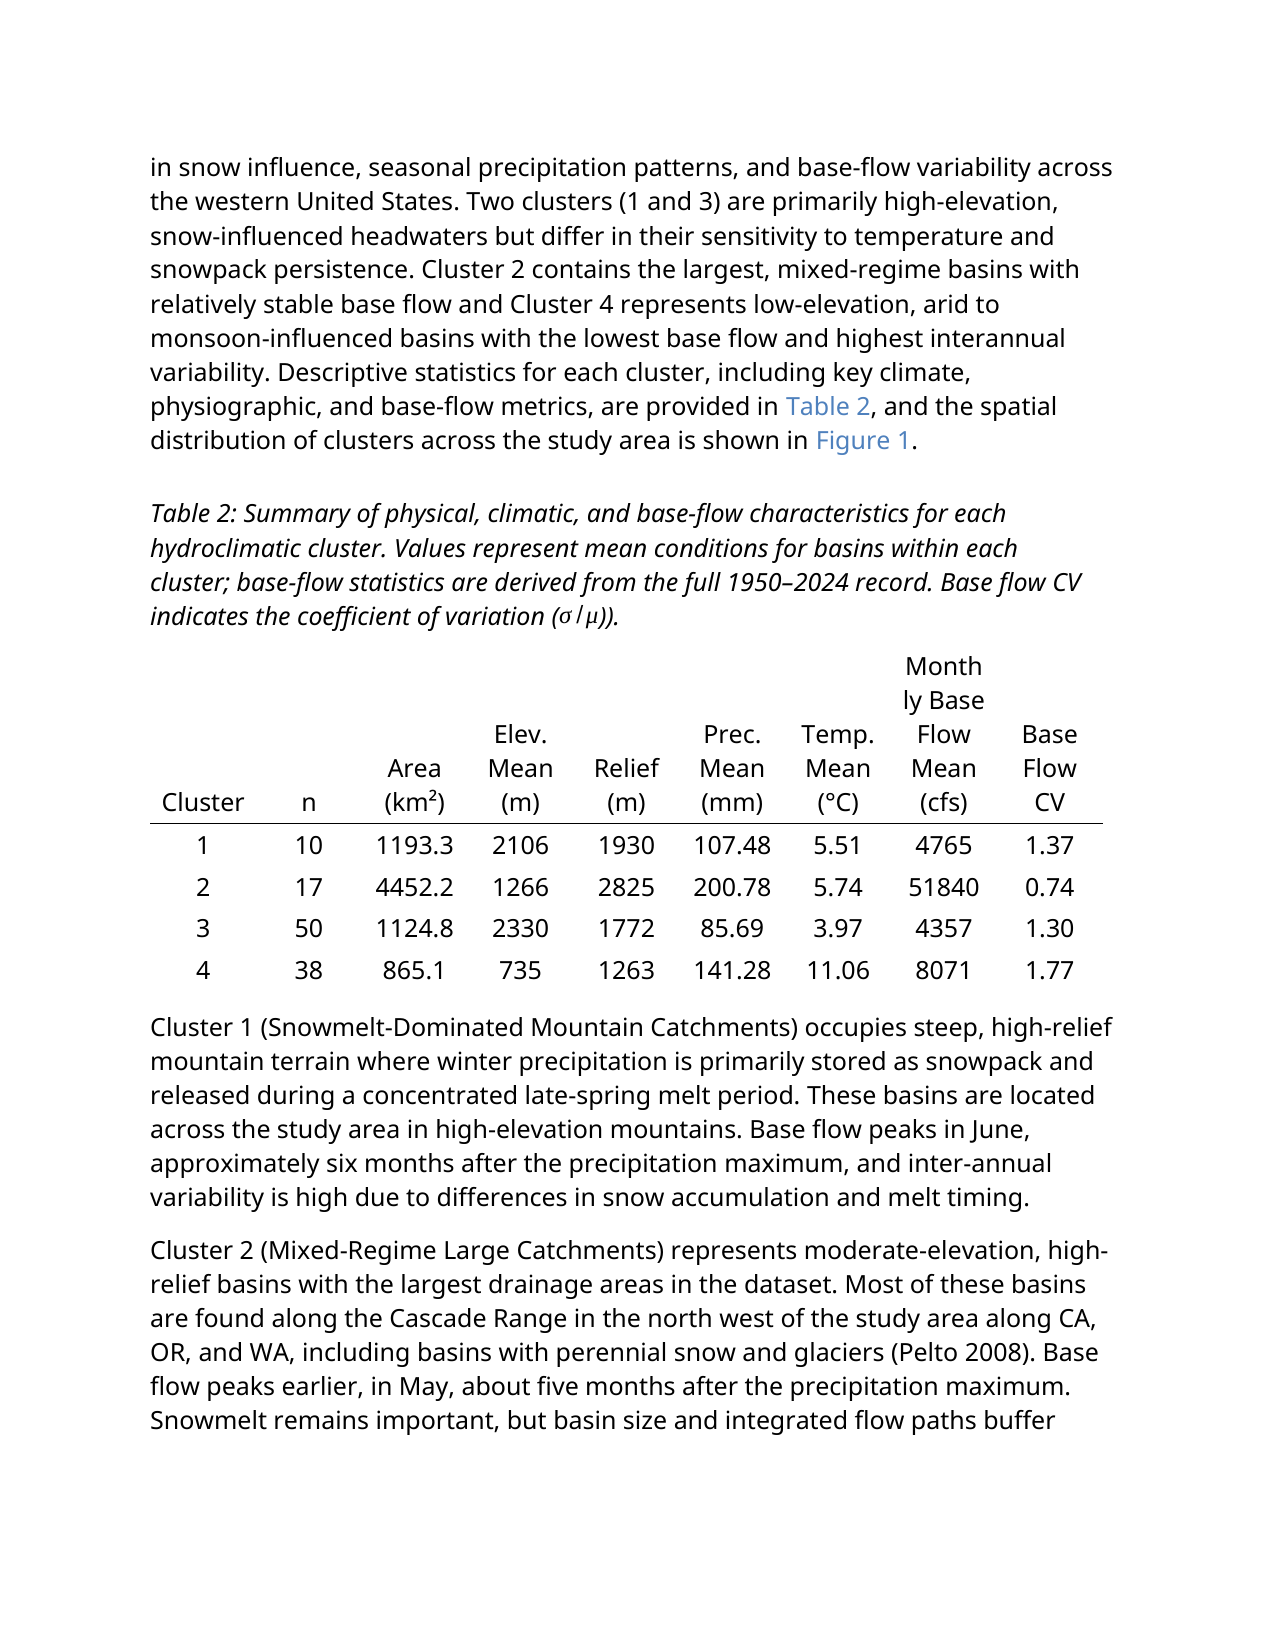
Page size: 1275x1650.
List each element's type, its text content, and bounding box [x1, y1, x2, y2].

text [150, 1232, 1125, 1437]
text Cluster 1 (Snowmelt-Dominated Mountain Catchments) occupies steep, high-relief mountain terrain where winter precipitation is primarily stored as snowpack and released during a concentrated late-spring melt period. These basins are located across the study area in high-elevation mountains. Base flow peaks in June, approximately six months after the precipitation maximum, and inter-annual variability is high due to differences in snow accumulation and melt timing. [150, 1009, 1125, 1214]
table_header Table 2: Summary of physical, climatic, and base-flow characteristics for each hydroclimatic cluster. Values represent mean conditions for basins within each cluster; base-flow statistics are derived from the full 1950–2024 record. Base flow CV indicates the coefficient of variation ()). [139, 475, 1114, 991]
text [150, 150, 1125, 457]
